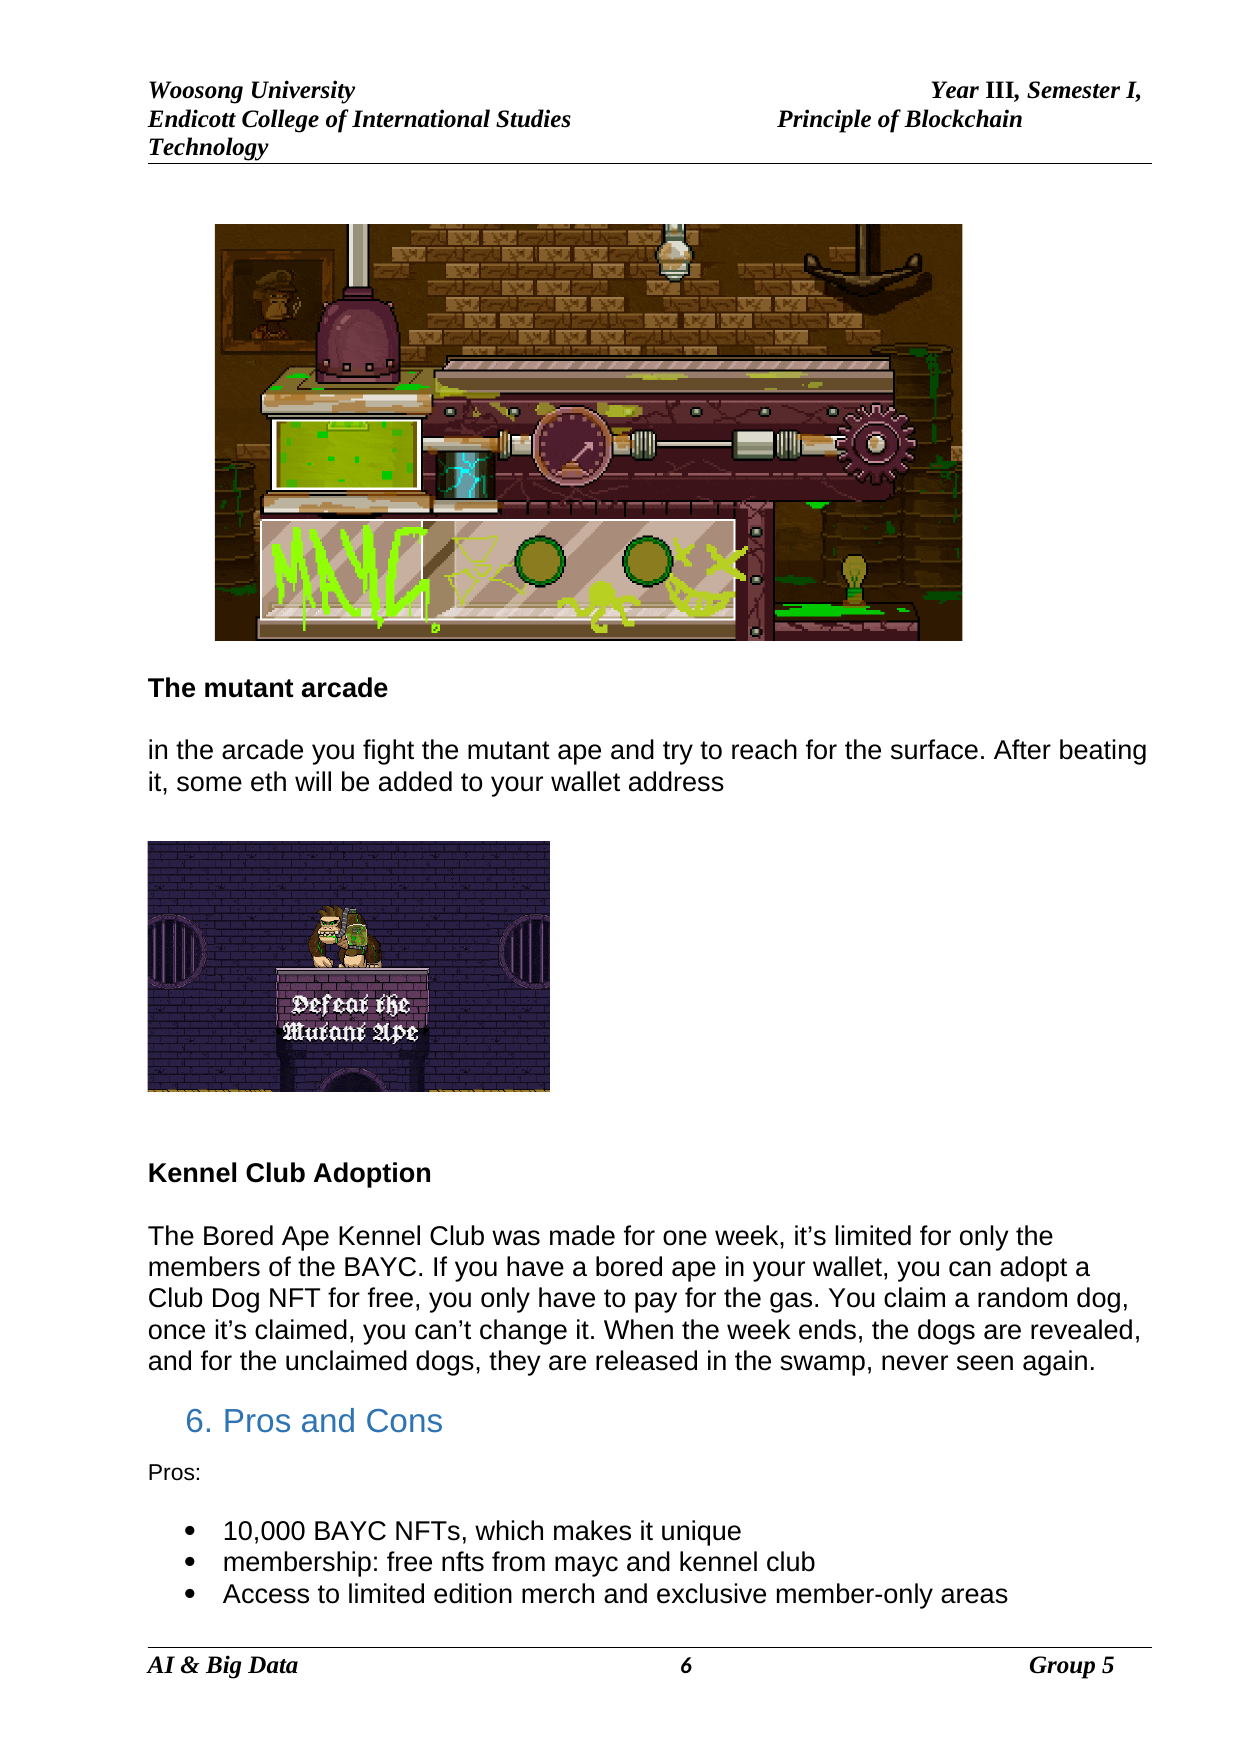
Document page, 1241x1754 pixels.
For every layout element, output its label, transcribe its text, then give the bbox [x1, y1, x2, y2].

list membership: free nfts from mayc and kennel club [185, 1546, 1152, 1578]
text in the arcade you fight the mutant ape and try to reach for the surface. After beating it, some eth will be added to your wallet address [148, 734, 1152, 797]
text The Bored Ape Kennel Club was made for one week, it’s limited for only the members of the BAYC. If you have a bored ape in your wallet, you can adopt a Club Dog NFT for free, you only have to pay for the gas. You claim a random dog, once it’s claimed, you can’t change it. When the week ends, the dogs are revealed, and for the unclaimed dogs, they are released in the swamp, never seen again. [148, 1220, 1152, 1376]
picture [214, 224, 963, 641]
text Pros: [148, 1459, 1152, 1485]
text Kennel Club Adoption [148, 1157, 1152, 1189]
text The mutant arcade [148, 672, 1152, 703]
subtitle Pros and Cons [185, 1401, 1152, 1439]
picture [147, 841, 550, 1092]
list Access to limited edition merch and exclusive member-only areas [185, 1578, 1152, 1609]
list 10,000 BAYC NFTs, which makes it unique [185, 1515, 1152, 1546]
